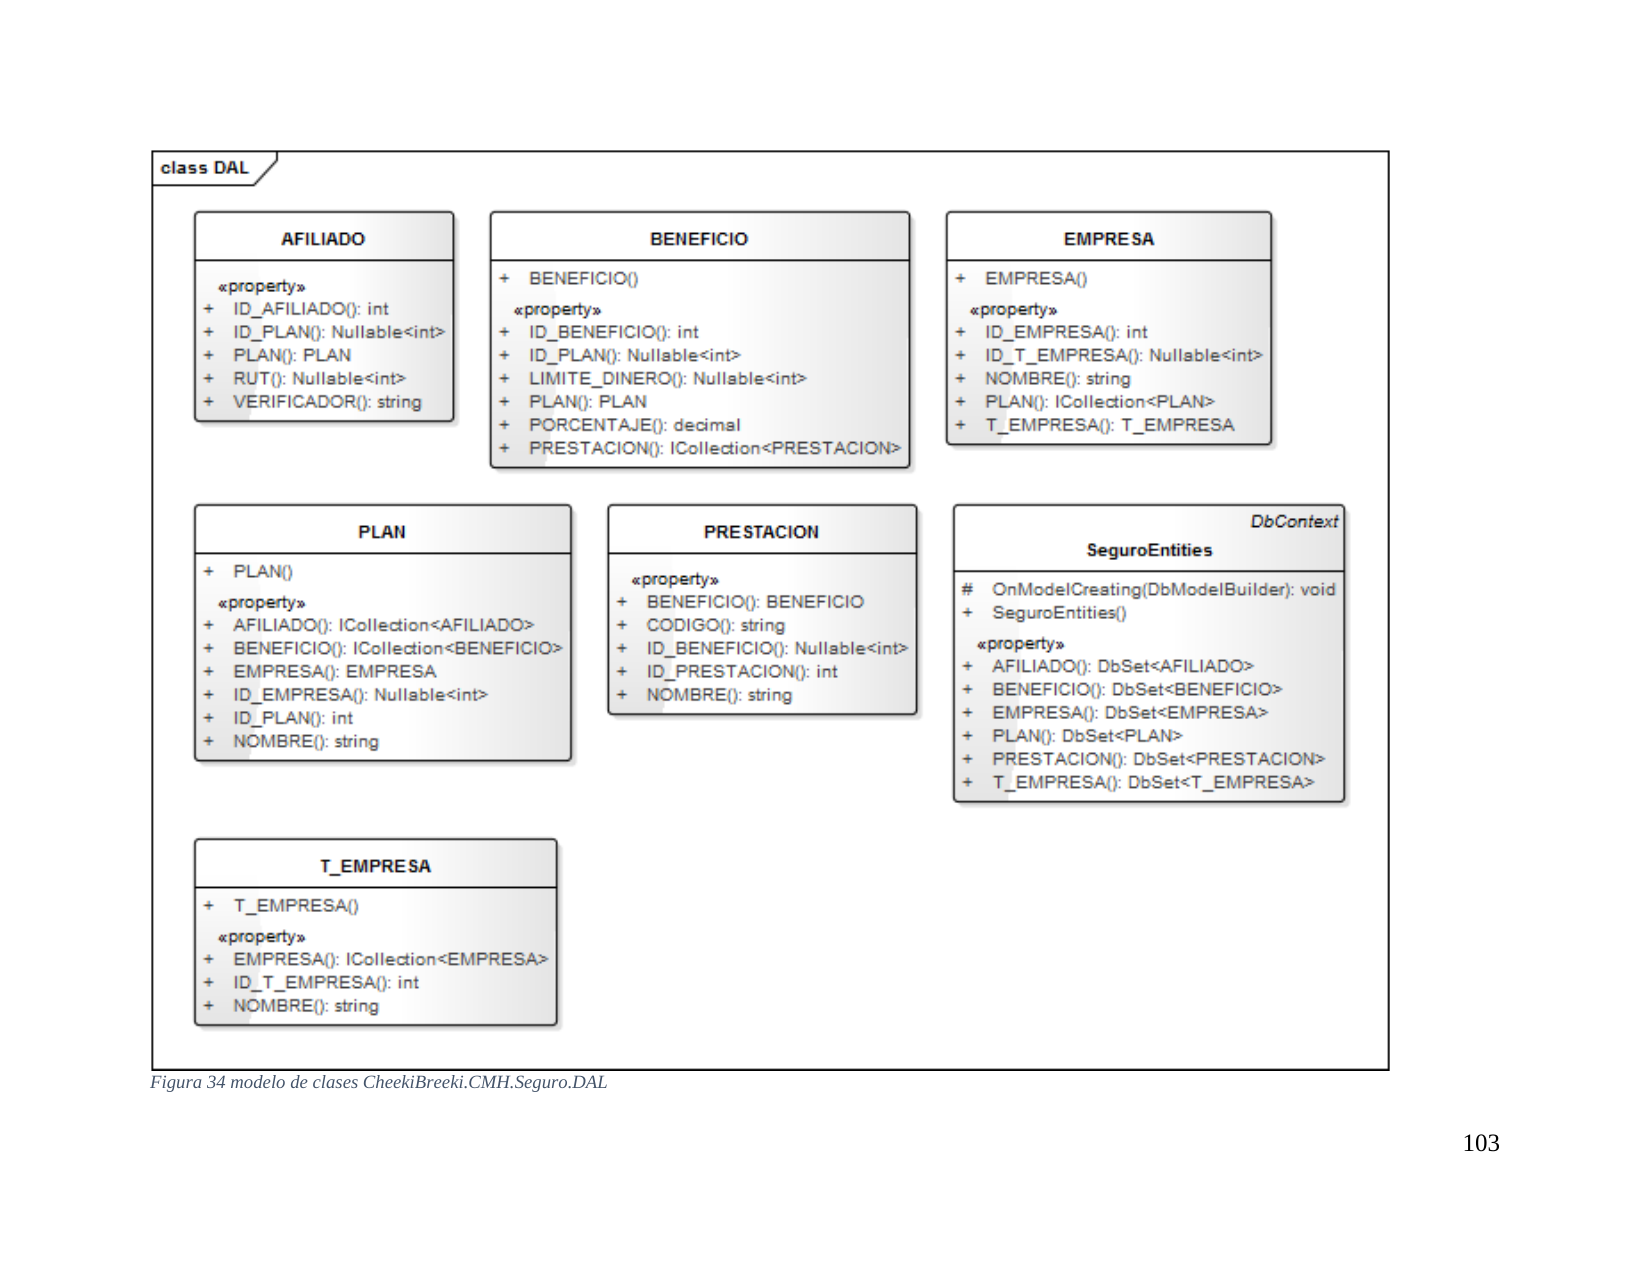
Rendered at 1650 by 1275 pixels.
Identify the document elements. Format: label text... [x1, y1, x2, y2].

text Figura 34 modelo de clases CheekiBreeki.CMH.Seguro.DAL [150, 1071, 1500, 1092]
picture [150, 150, 1390, 1071]
